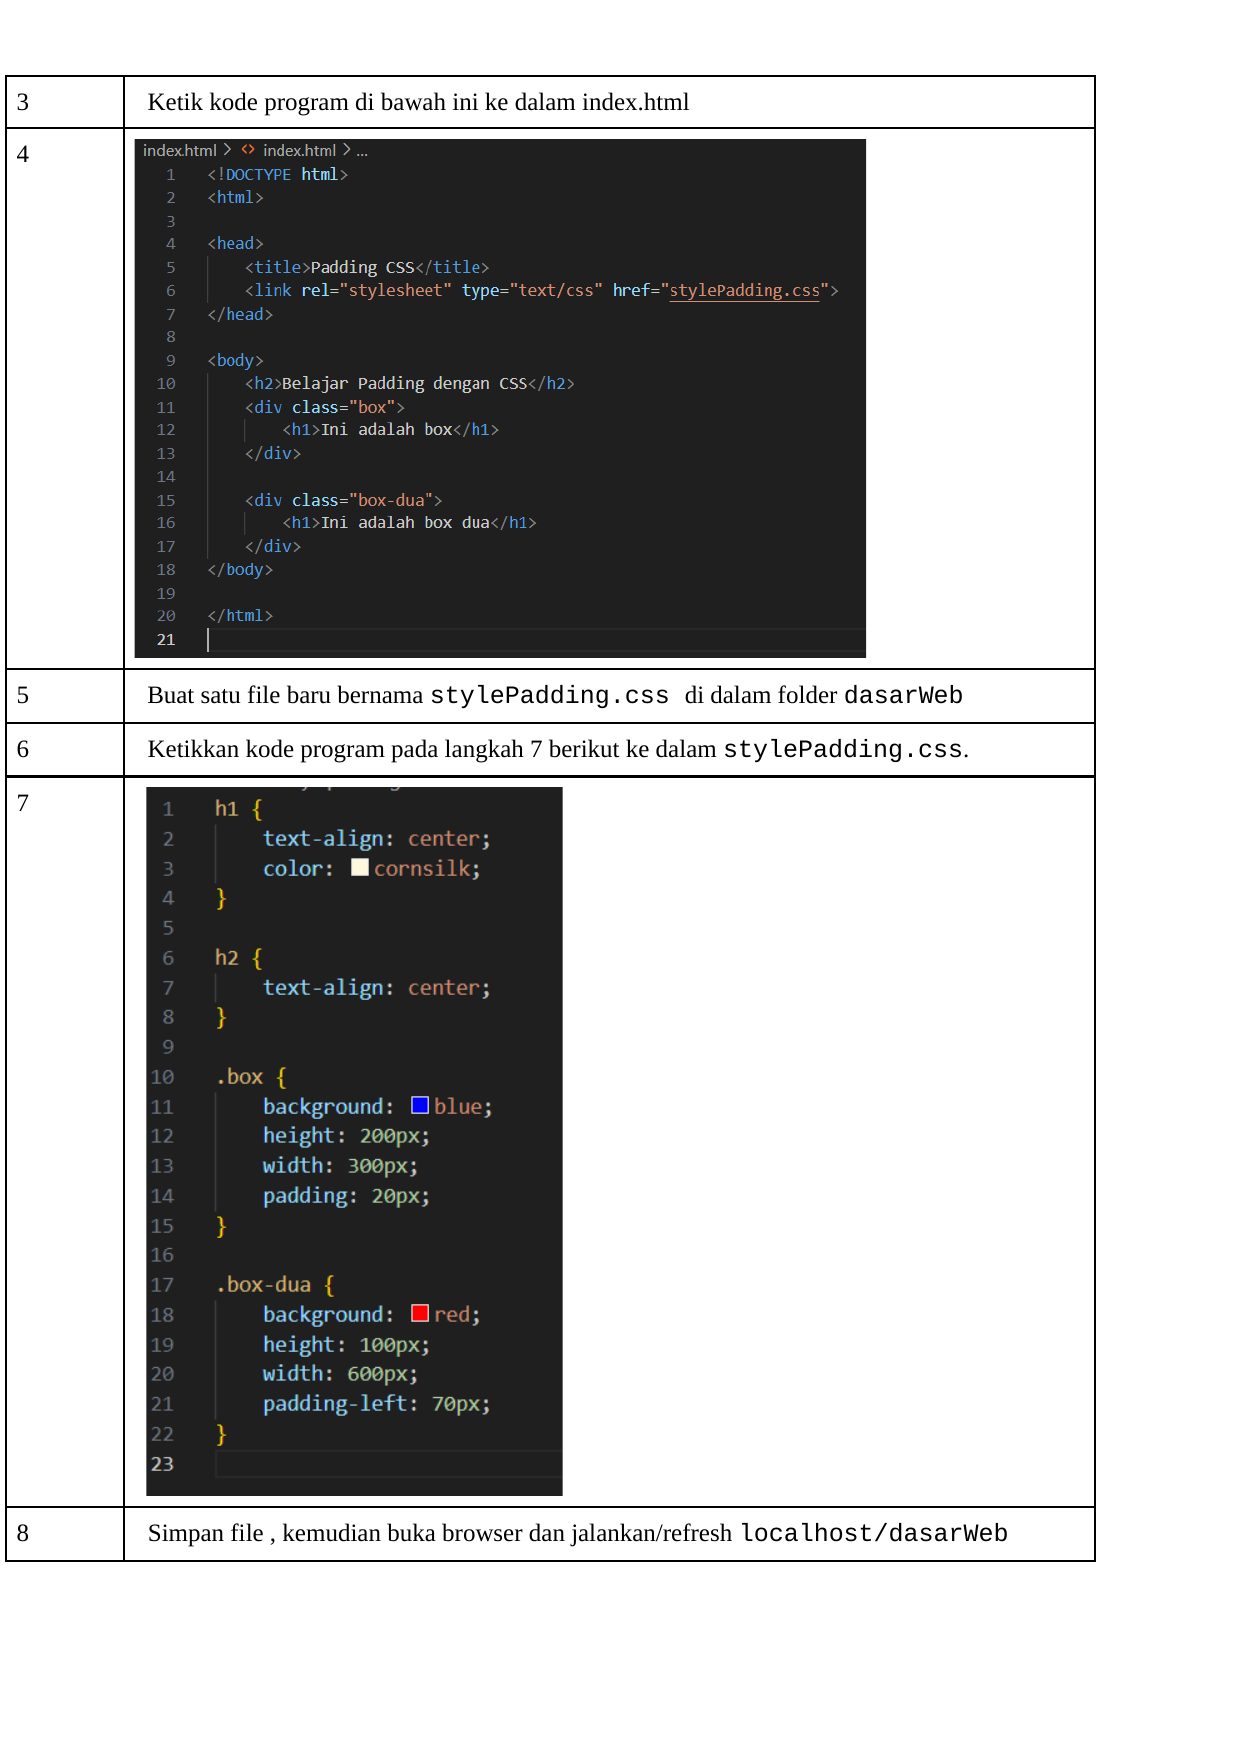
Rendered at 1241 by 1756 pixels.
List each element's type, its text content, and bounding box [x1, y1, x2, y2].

table_cell 7 [7, 778, 123, 1506]
table_cell 4 [7, 129, 123, 668]
picture [146, 787, 908, 1496]
table_cell Buat satu file baru bernama stylePadding.css di dalam folder dasarWeb [125, 670, 1094, 722]
table_cell Ketikkan kode program pada langkah 7 berikut ke dalam stylePadding.css. [125, 724, 1094, 775]
table_cell 6 [7, 724, 123, 775]
table_cell 8 [7, 1508, 123, 1559]
table_cell [125, 778, 1094, 1506]
table_cell Ketik kode program di bawah ini ke dalam index.html [125, 77, 1094, 127]
table_cell [125, 129, 1094, 668]
picture [134, 139, 867, 658]
table_cell 5 [7, 670, 123, 722]
table_cell 3 [7, 77, 123, 127]
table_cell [125, 1508, 1094, 1559]
